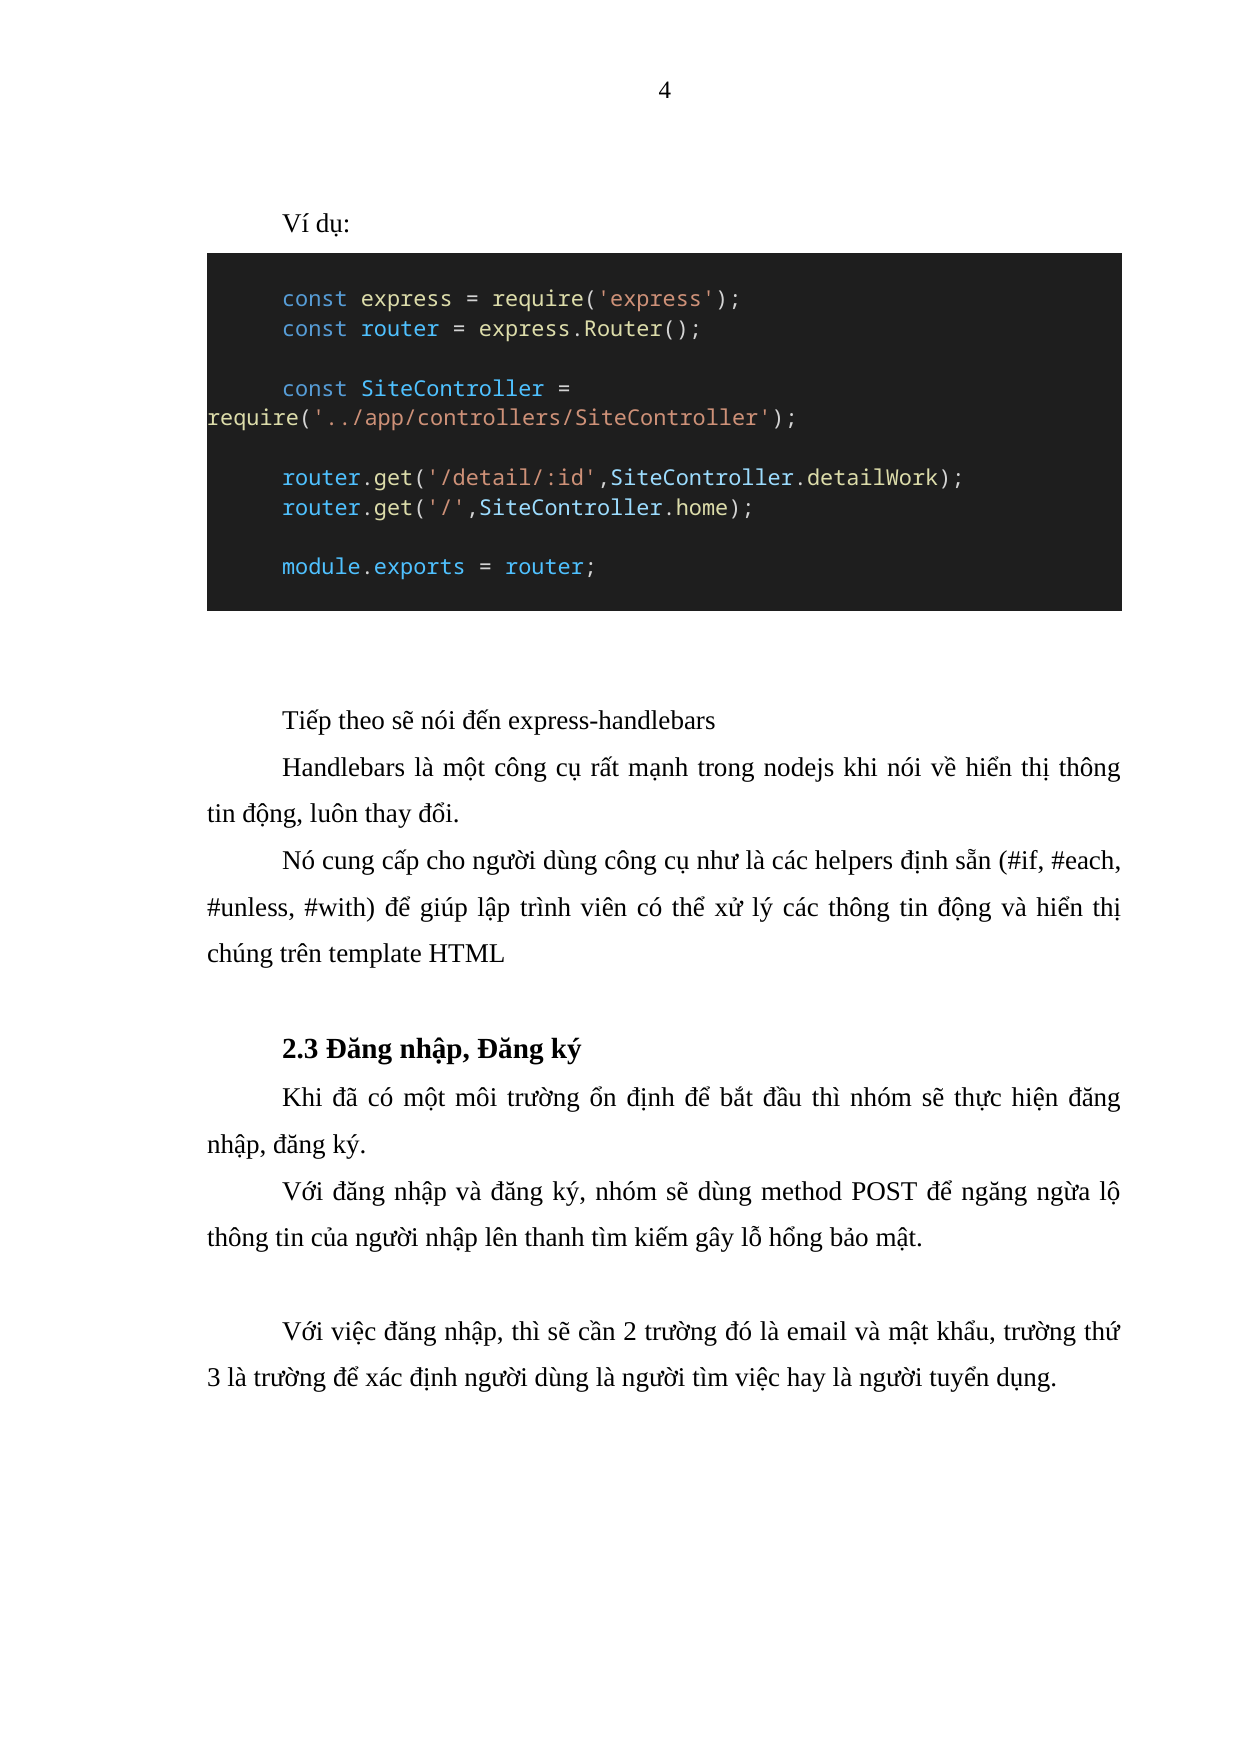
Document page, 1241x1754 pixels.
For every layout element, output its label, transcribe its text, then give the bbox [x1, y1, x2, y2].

text Khi đã có một môi trường ổn định để bắt đầu thì nhóm sẽ thực hiện đăng nhập, đăng ký. [207, 1081, 1122, 1159]
text const SiteController = require('../app/controllers/SiteController'); [207, 373, 1122, 432]
text Tiếp theo sẽ nói đến express-handlebars [207, 704, 1122, 735]
text Nó cung cấp cho người dùng công cụ như là các helpers định sẵn (#if, #each, #unless, #with) để giúp lập trình viên có thể xử lý các thông tin động và hiển thị chúng trên template HTML [207, 844, 1122, 969]
text module.exports = router; [207, 551, 1122, 581]
text const express = require('express'); [207, 283, 1122, 313]
text 2.3 Đăng nhập, Đăng ký [207, 1031, 1122, 1064]
text Với đăng nhập và đăng ký, nhóm sẽ dùng method POST để ngăng ngừa lộ thông tin của người nhập lên thanh tìm kiếm gây lỗ hổng bảo mật. [207, 1174, 1122, 1252]
text Ví dụ: [207, 207, 1122, 238]
text Với việc đăng nhập, thì sẽ cần 2 trường đó là email và mật khẩu, trường thứ 3 là trường để xác định người dùng là người tìm việc hay là người tuyển dụng. [207, 1314, 1122, 1392]
text const router = express.Router(); [207, 313, 1122, 343]
text router.get('/',SiteController.home); [207, 492, 1122, 522]
text Handlebars là một công cụ rất mạnh trong nodejs khi nói về hiển thị thông tin động, luôn thay đổi. [207, 751, 1122, 829]
text router.get('/detail/:id',SiteController.detailWork); [207, 462, 1122, 492]
